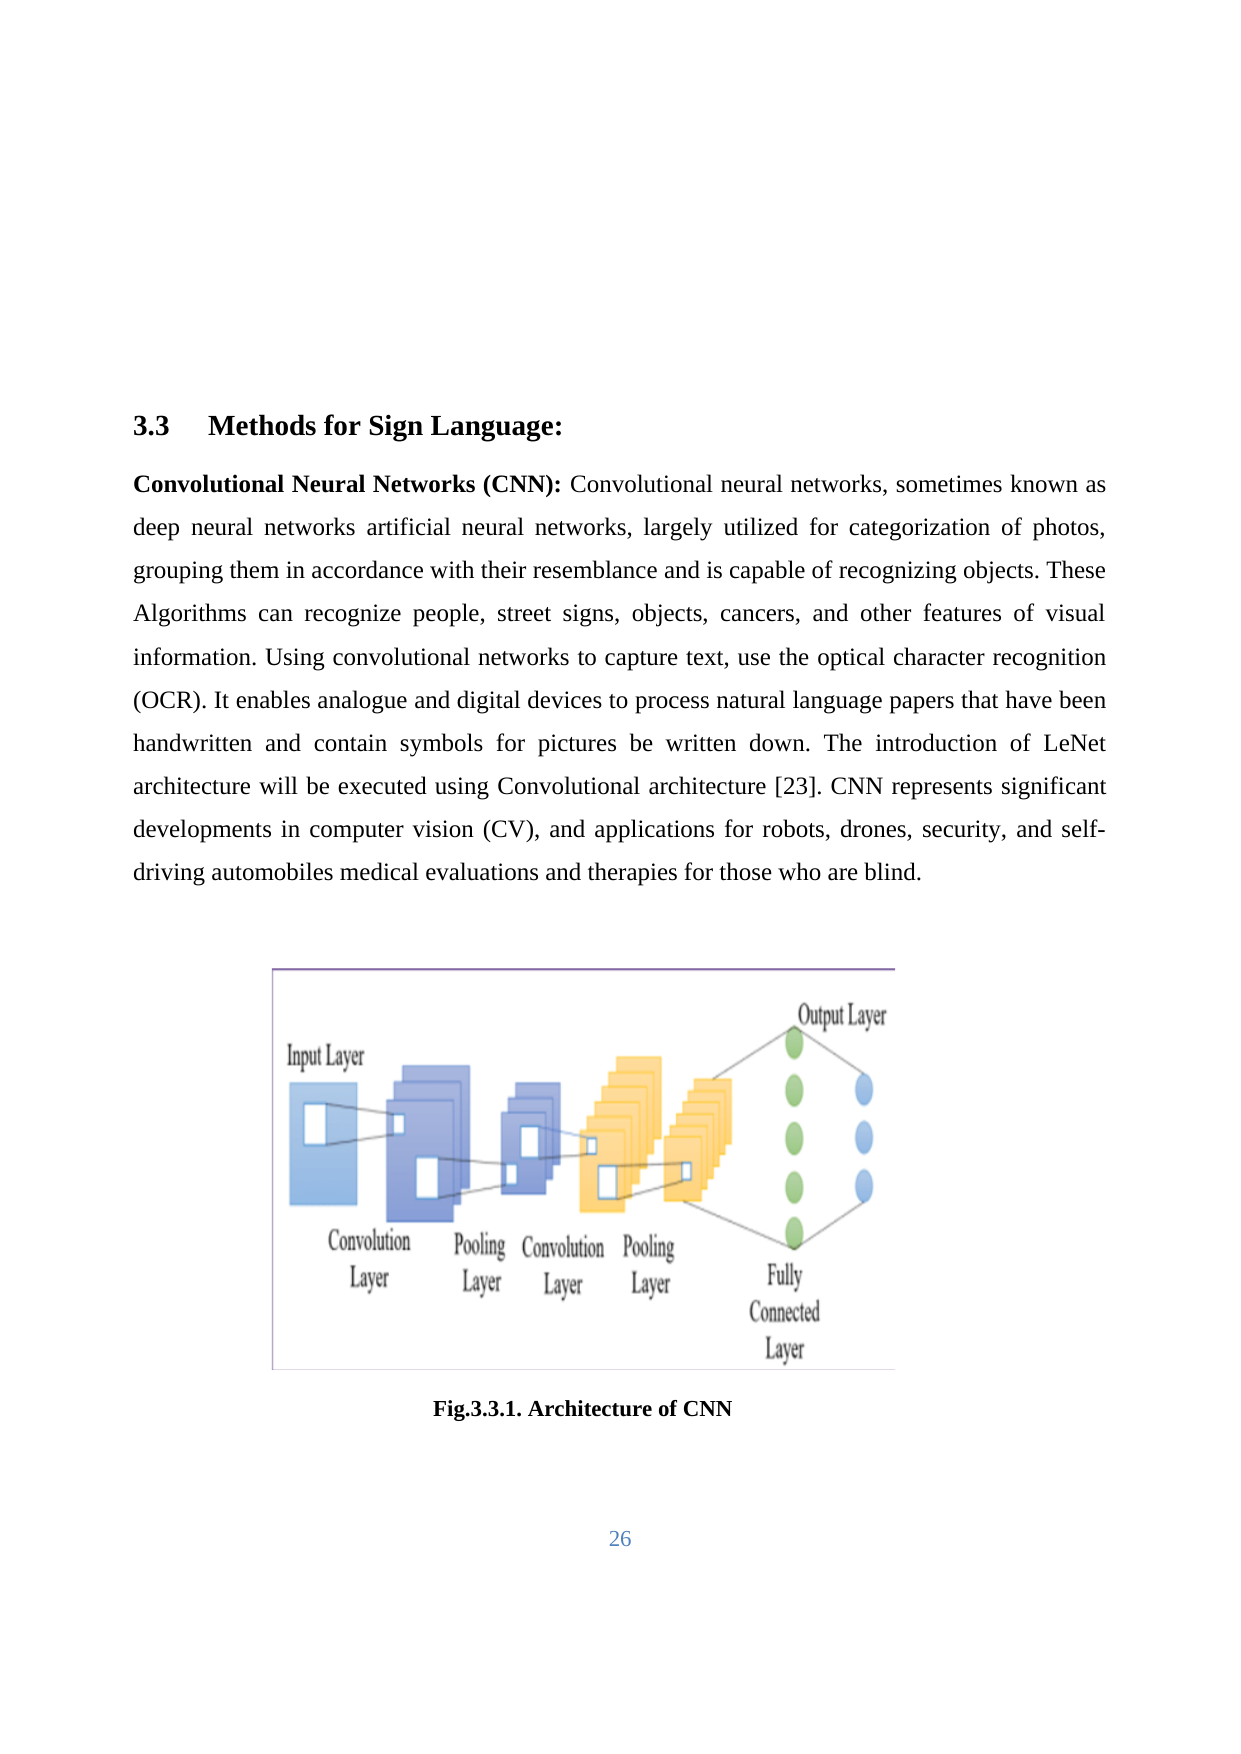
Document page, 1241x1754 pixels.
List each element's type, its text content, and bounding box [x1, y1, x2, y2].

text Convolutional Neural Networks (CNN): Convolutional neural networks, sometimes known as deep neural networks artificial neural networks, largely utilized for categorization of photos, grouping them in accordance with their resemblance and is capable of recognizing objects. These Algorithms can recognize people, street signs, objects, cancers, and other features of visual information. Using convolutional networks to capture text, use the optical character recognition (OCR). It enables analogue and digital devices to process natural language papers that have been handwritten and contain symbols for pictures be written down. The introduction of LeNet architecture will be executed using Convolutional architecture [23]. CNN represents significant developments in computer vision (CV), and applications for robots, drones, security, and self-driving automobiles medical evaluations and therapies for those who are blind. [133, 469, 1107, 886]
picture [270, 968, 895, 1368]
text Fig.3.3.1. Architecture of CNN [358, 1395, 1107, 1421]
list Methods for Sign Language: [133, 408, 1107, 442]
